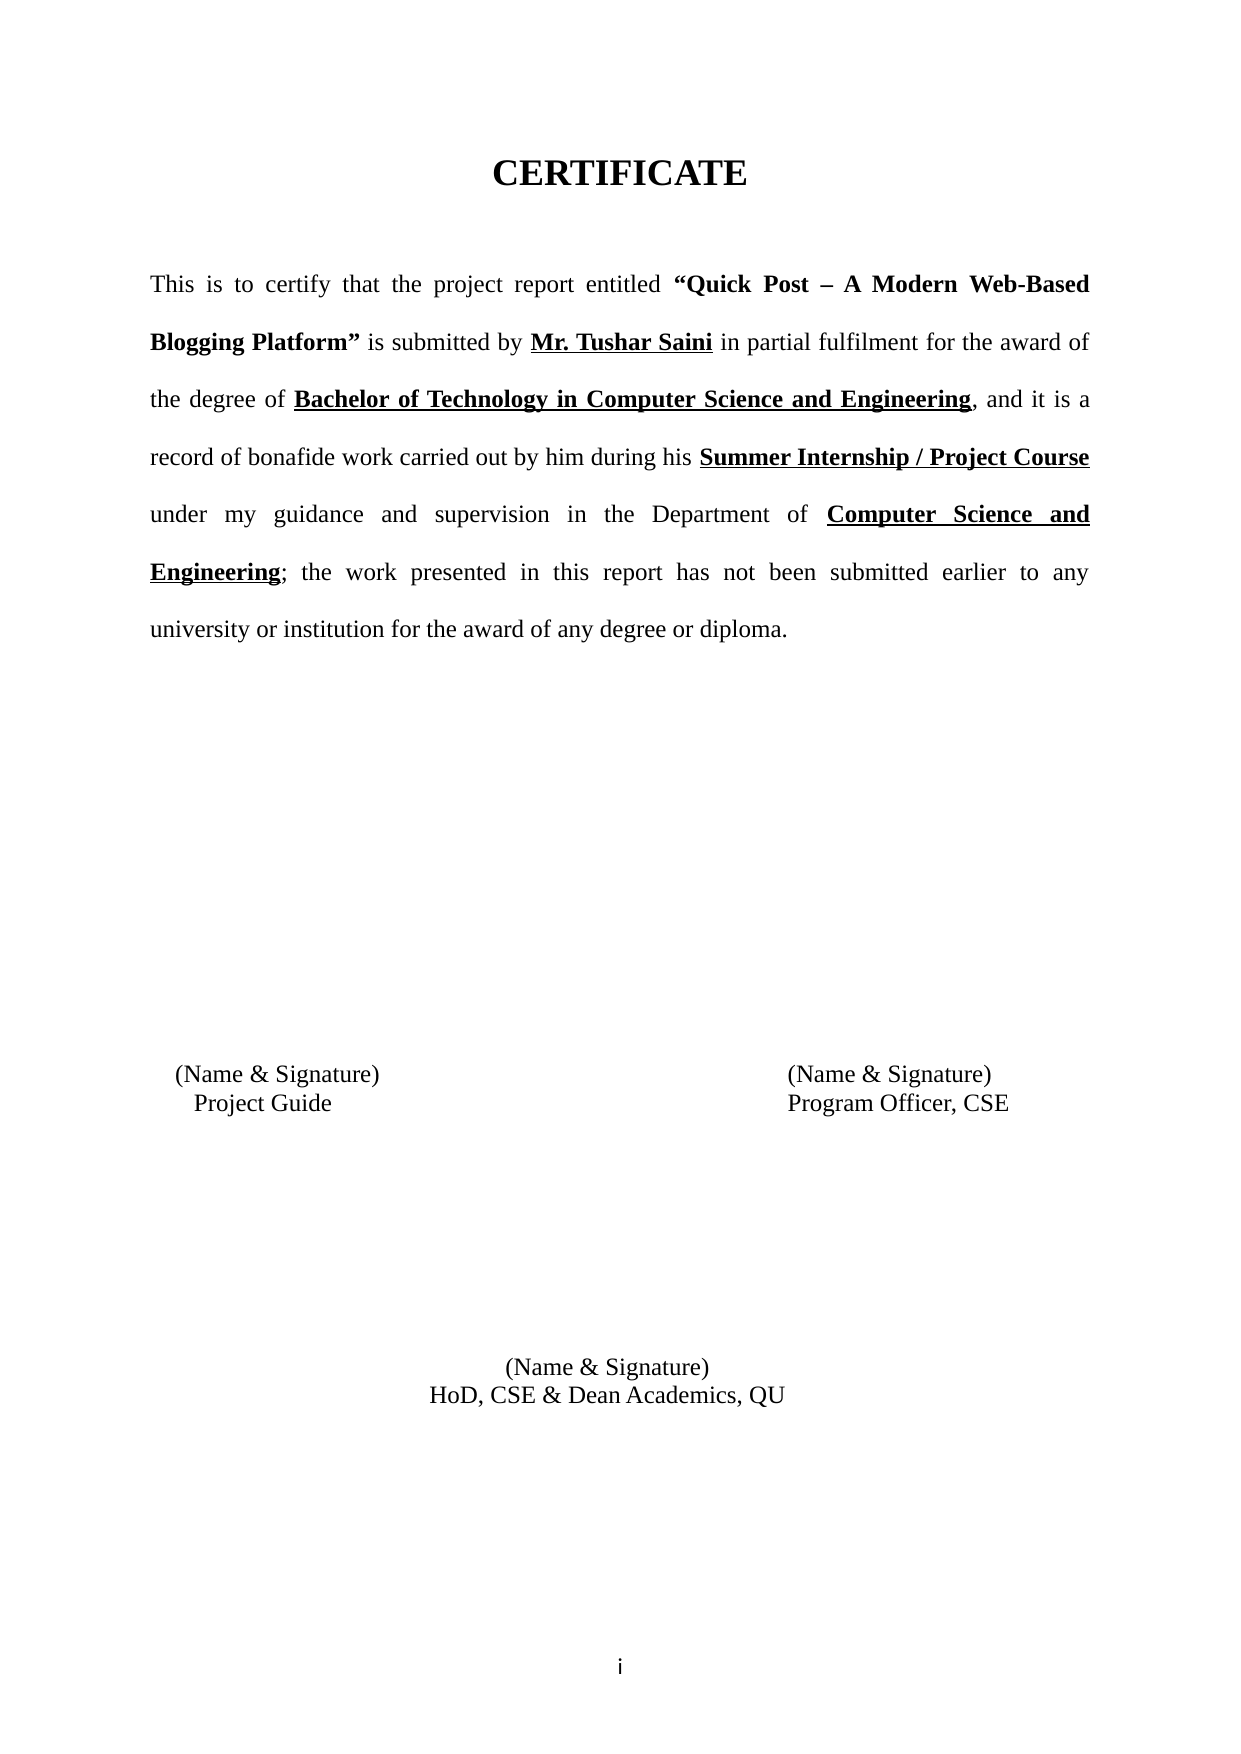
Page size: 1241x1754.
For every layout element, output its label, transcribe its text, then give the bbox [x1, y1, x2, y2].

text HoD, CSE & Dean Academics, QU [150, 1380, 1064, 1409]
text Project Guide Program Officer, CSE [162, 1088, 1064, 1117]
text (Name & Signature) [150, 1352, 1064, 1380]
text CERTIFICATE [150, 150, 1090, 193]
text This is to certify that the project report entitled “Quick Post – A Modern Web-Based Blogging Platform” is submitted by Mr. Tushar Saini in partial fulfilment for the award of the degree of Bachelor of Technology in Computer Science and Engineering, and it is a record of bonafide work carried out by him during his Summer Internship / Project Course under my guidance and supervision in the Department of Computer Science and Engineering; the work presented in this report has not been submitted earlier to any university or institution for the award of any degree or diploma. [150, 269, 1090, 643]
text (Name & Signature) (Name & Signature) [162, 1059, 1064, 1088]
